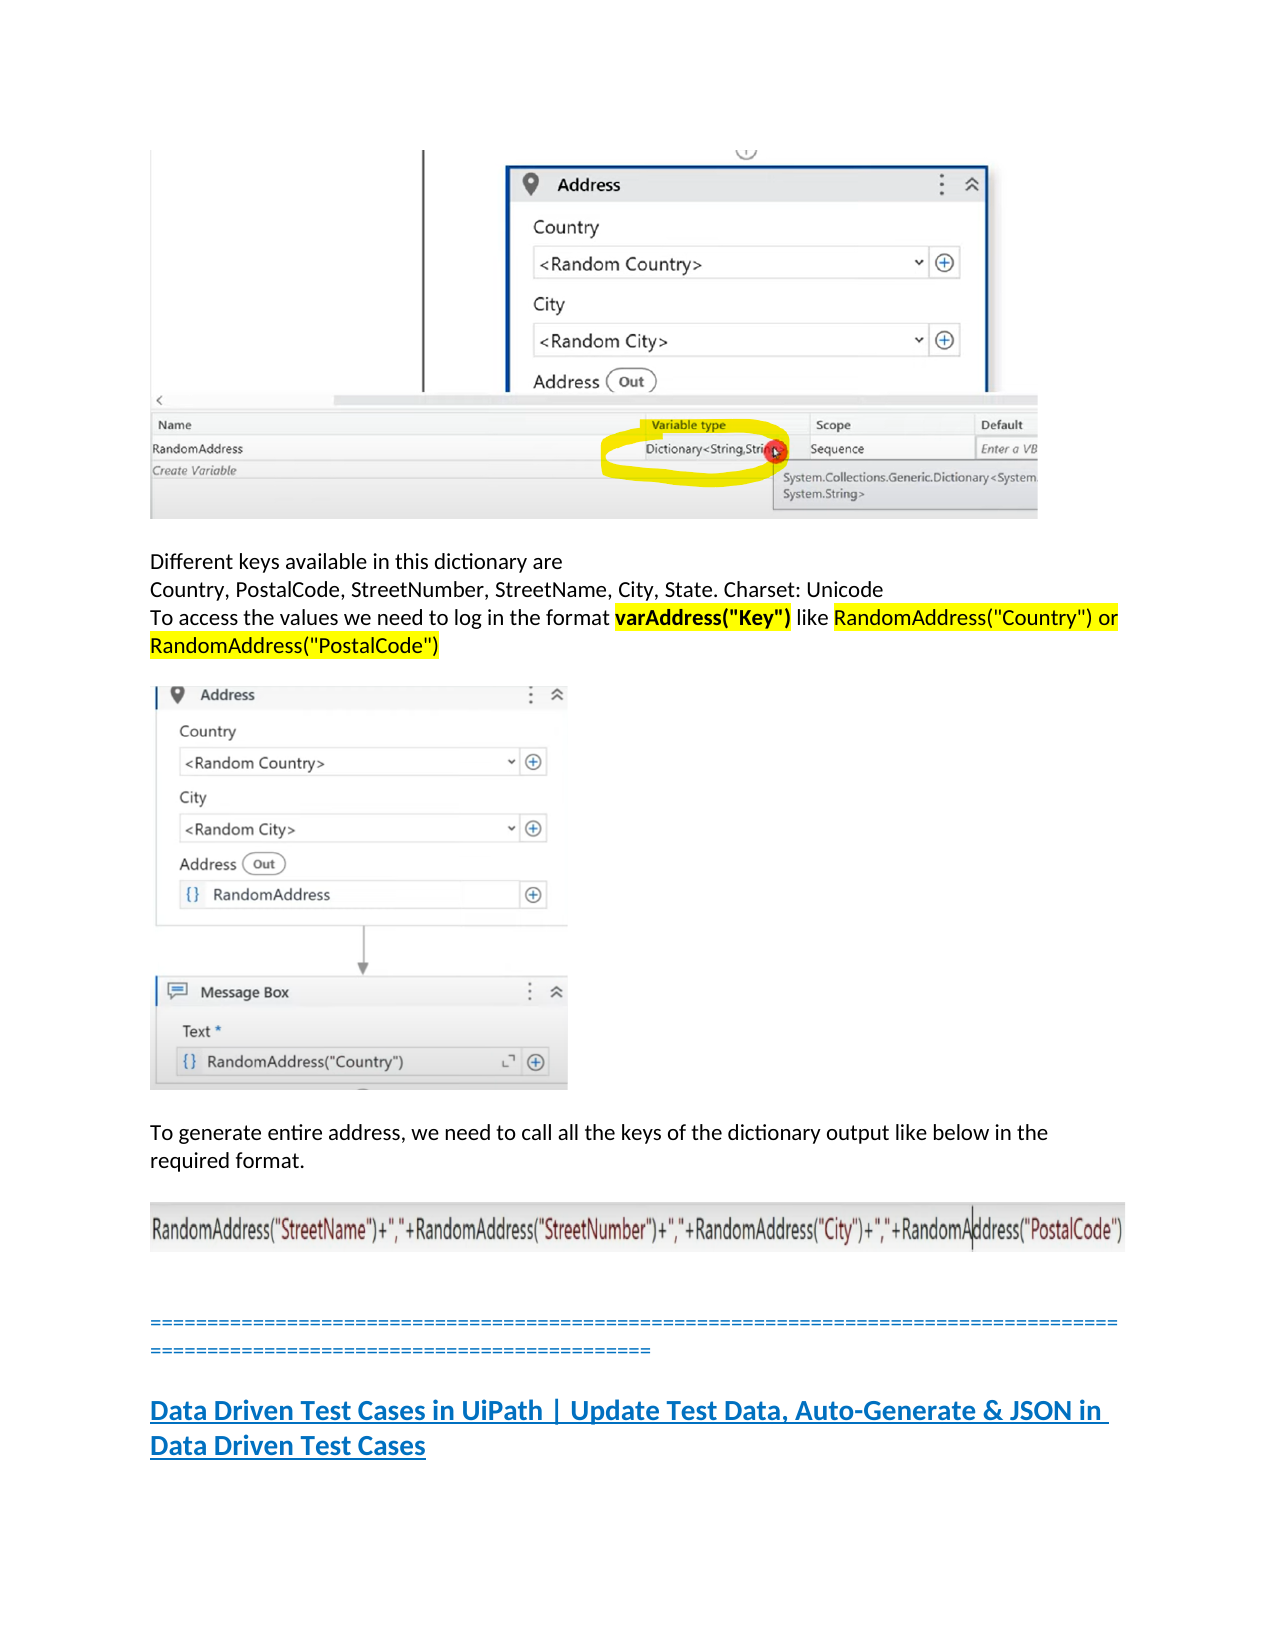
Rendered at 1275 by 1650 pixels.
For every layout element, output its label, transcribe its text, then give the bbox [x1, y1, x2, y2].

text Different keys available in this dictionary are Country, PostalCode, StreetNumber, StreetName, City, State. Charset: Unicode [150, 547, 1125, 603]
picture [150, 686, 568, 1090]
picture [150, 150, 1038, 519]
picture [150, 1202, 1125, 1252]
text To generate entire address, we need to call all the keys of the dictionary output like below in the required format. [150, 1118, 1125, 1174]
text To access the values we need to log in the format varAddress("Key") like RandomAddress("Country") or RandomAddress("PostalCode") [150, 603, 1125, 659]
text ================================================================================================================================= [150, 1308, 1125, 1364]
text Data Driven Test Cases in UiPath | Update Test Data, Auto-Generate & JSON in Data Driven Test Cases [150, 1392, 1125, 1463]
